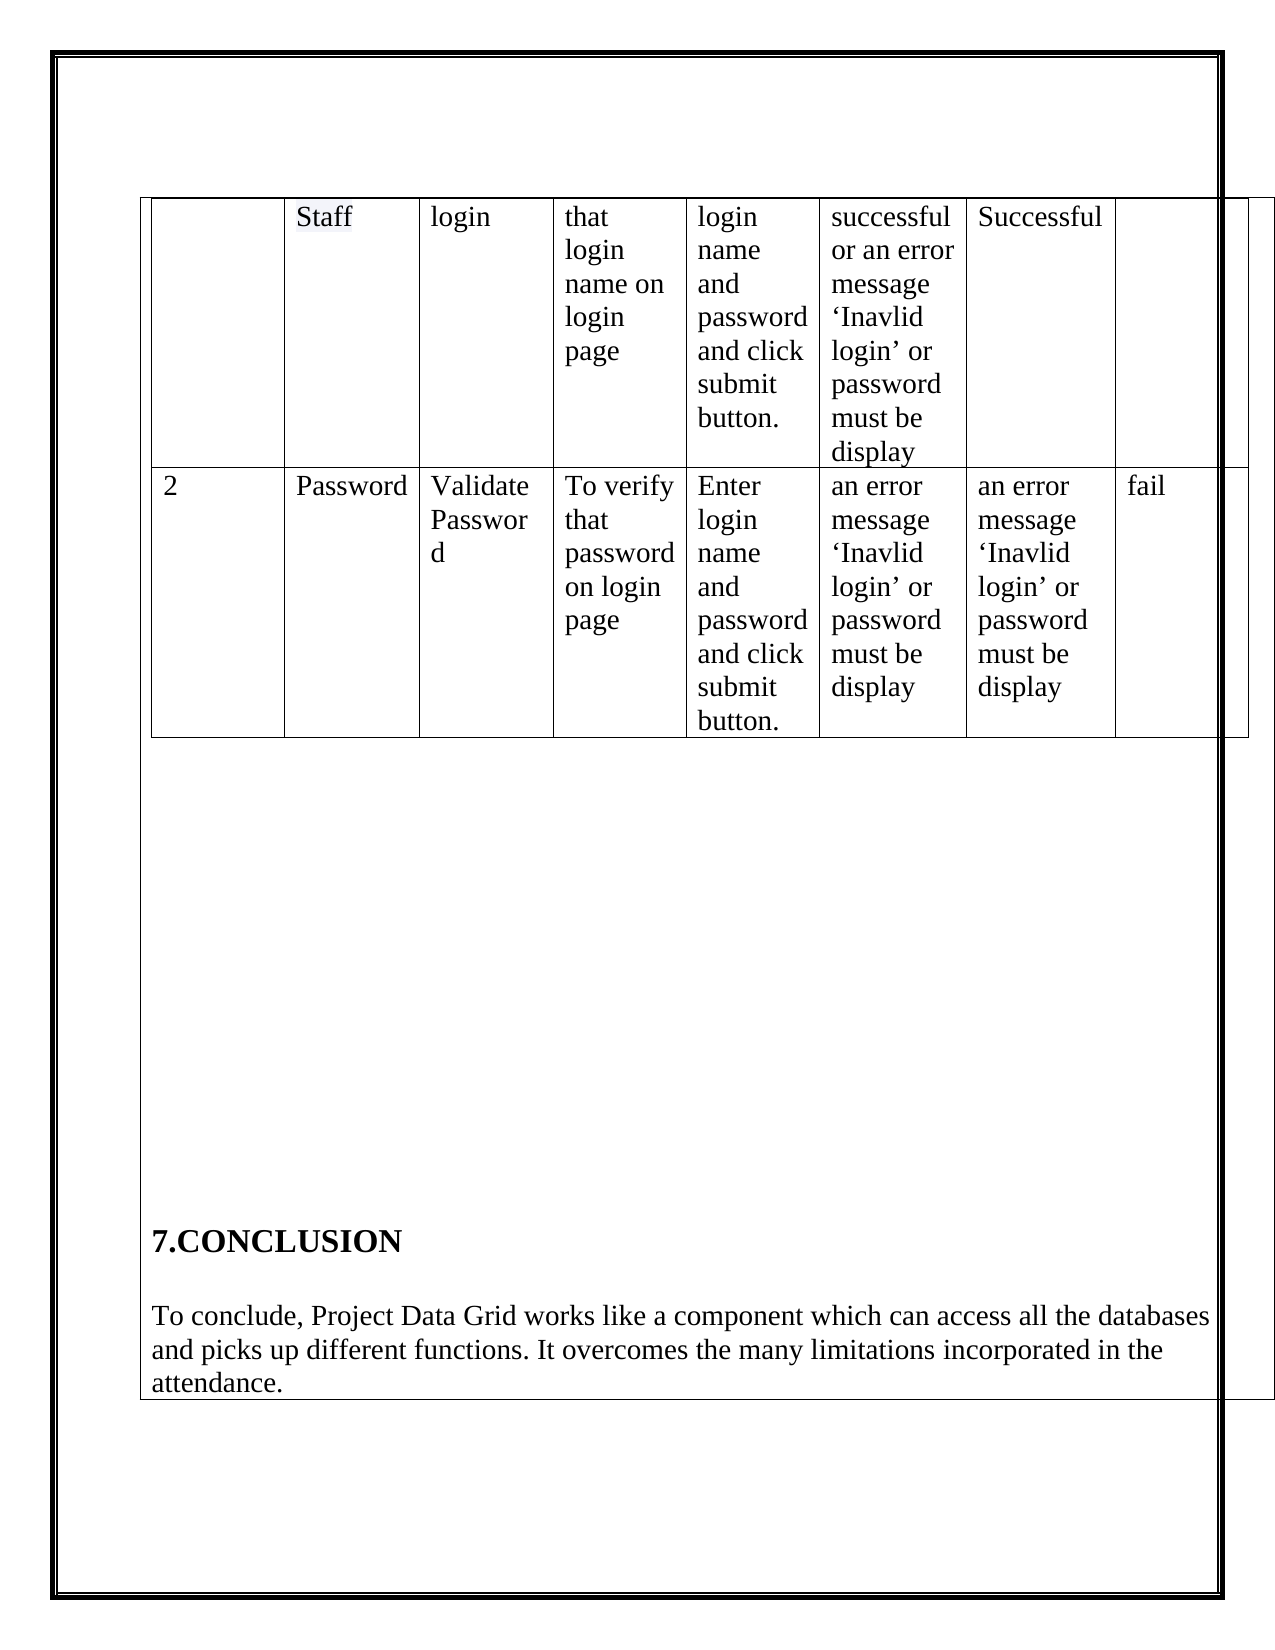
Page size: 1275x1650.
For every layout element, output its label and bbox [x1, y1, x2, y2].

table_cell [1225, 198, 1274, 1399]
table_cell [141, 198, 1217, 1399]
